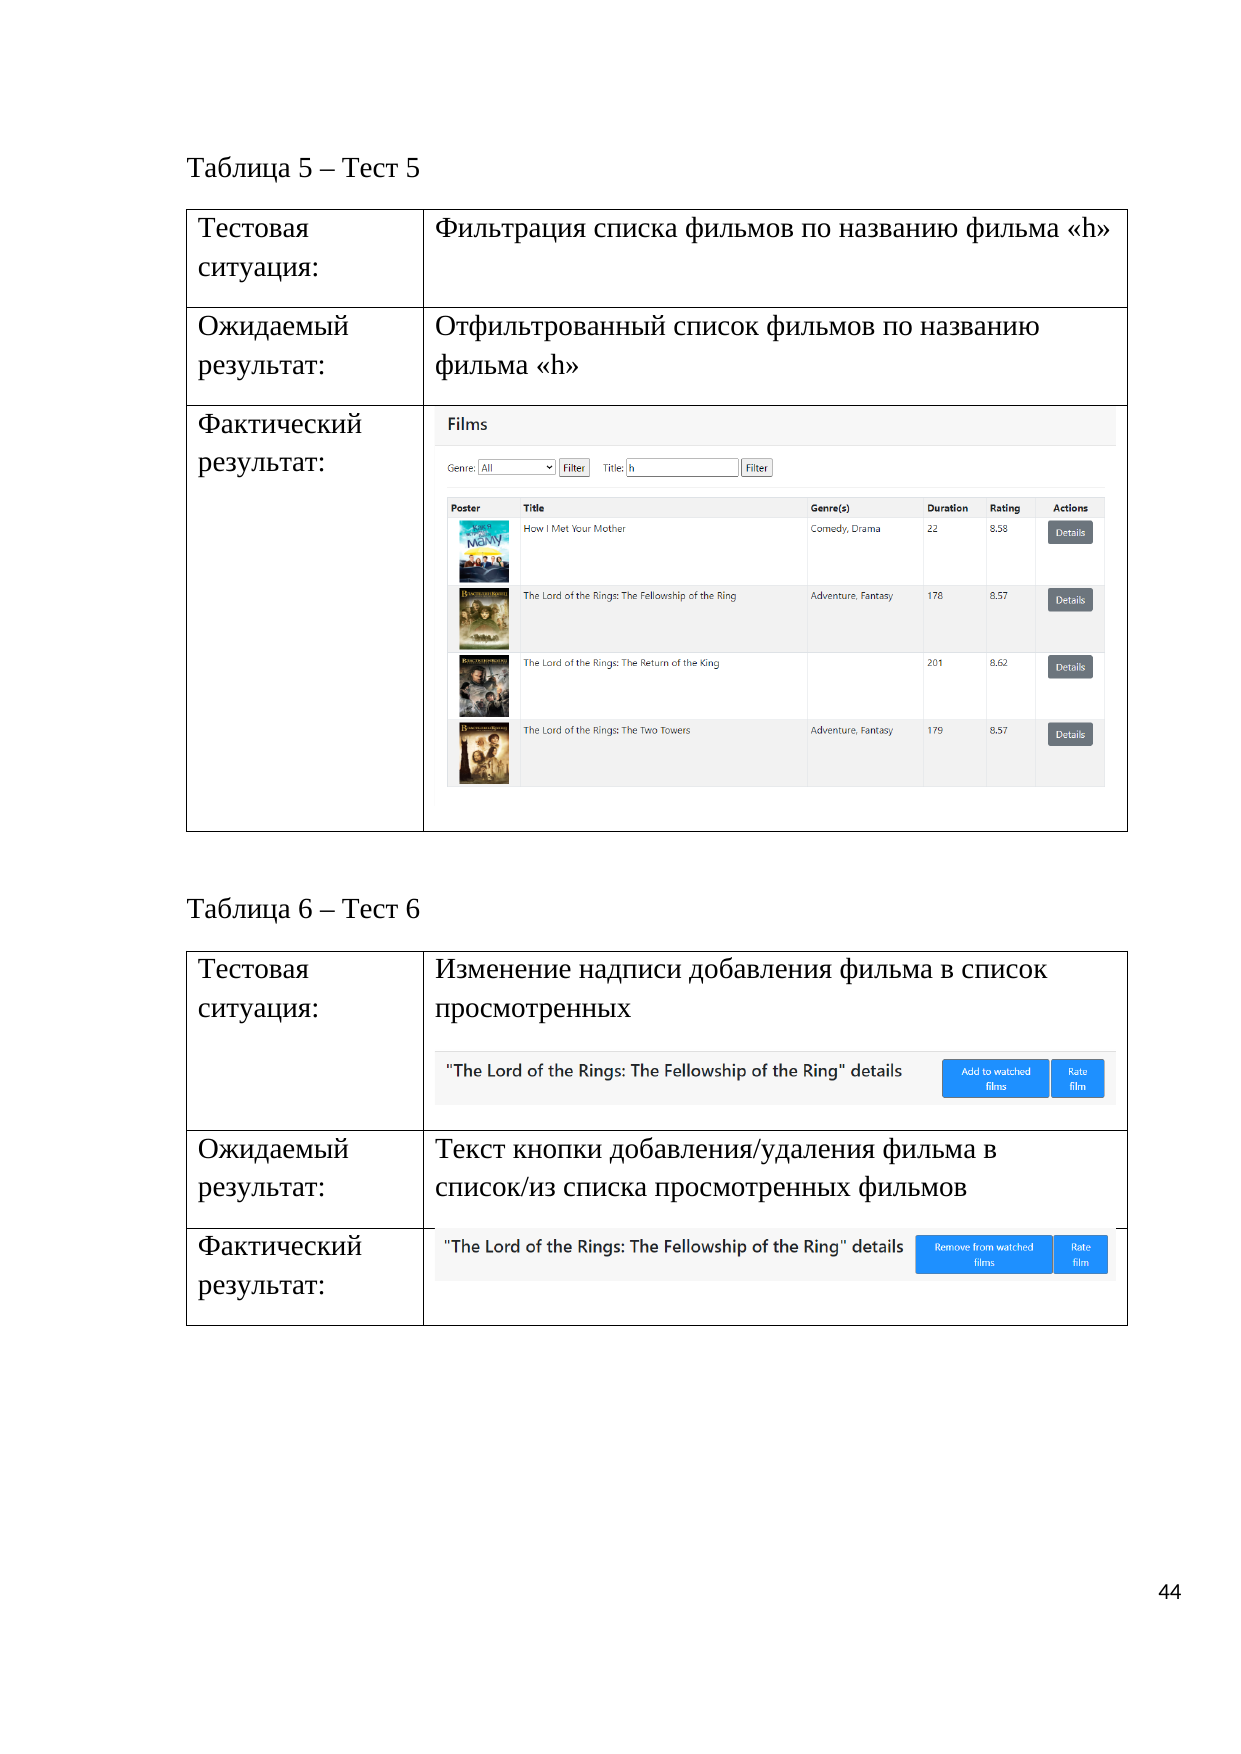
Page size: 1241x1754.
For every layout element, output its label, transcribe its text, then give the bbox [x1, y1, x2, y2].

table_cell Фактический результат: [187, 406, 423, 831]
table_cell [424, 406, 1127, 831]
table_cell Ожидаемый результат: [187, 1131, 423, 1227]
table_cell Текст кнопки добавления/удаления фильма в список/из списка просмотренных фильмов [424, 1131, 1127, 1227]
table_cell Ожидаемый результат: [187, 308, 423, 405]
table_cell Отфильтрованный список фильмов по названию фильма «h» [424, 308, 1127, 405]
table_header Фильтрация списка фильмов по названию фильма «h» [424, 210, 1127, 307]
table_header Тестовая ситуация: [187, 952, 423, 1130]
text Таблица 6 – Тест 6 [112, 891, 1181, 925]
picture [434, 406, 1116, 806]
table_cell Фактический результат: [187, 1229, 423, 1325]
table_cell [424, 1229, 1127, 1325]
table_header Изменение надписи добавления фильма в список просмотренных [424, 952, 1127, 1130]
table_header Тестовая ситуация: [187, 210, 423, 307]
picture [434, 1049, 1116, 1105]
text Таблица 5 – Тест 5 [112, 150, 1181, 183]
picture [434, 1228, 1116, 1281]
